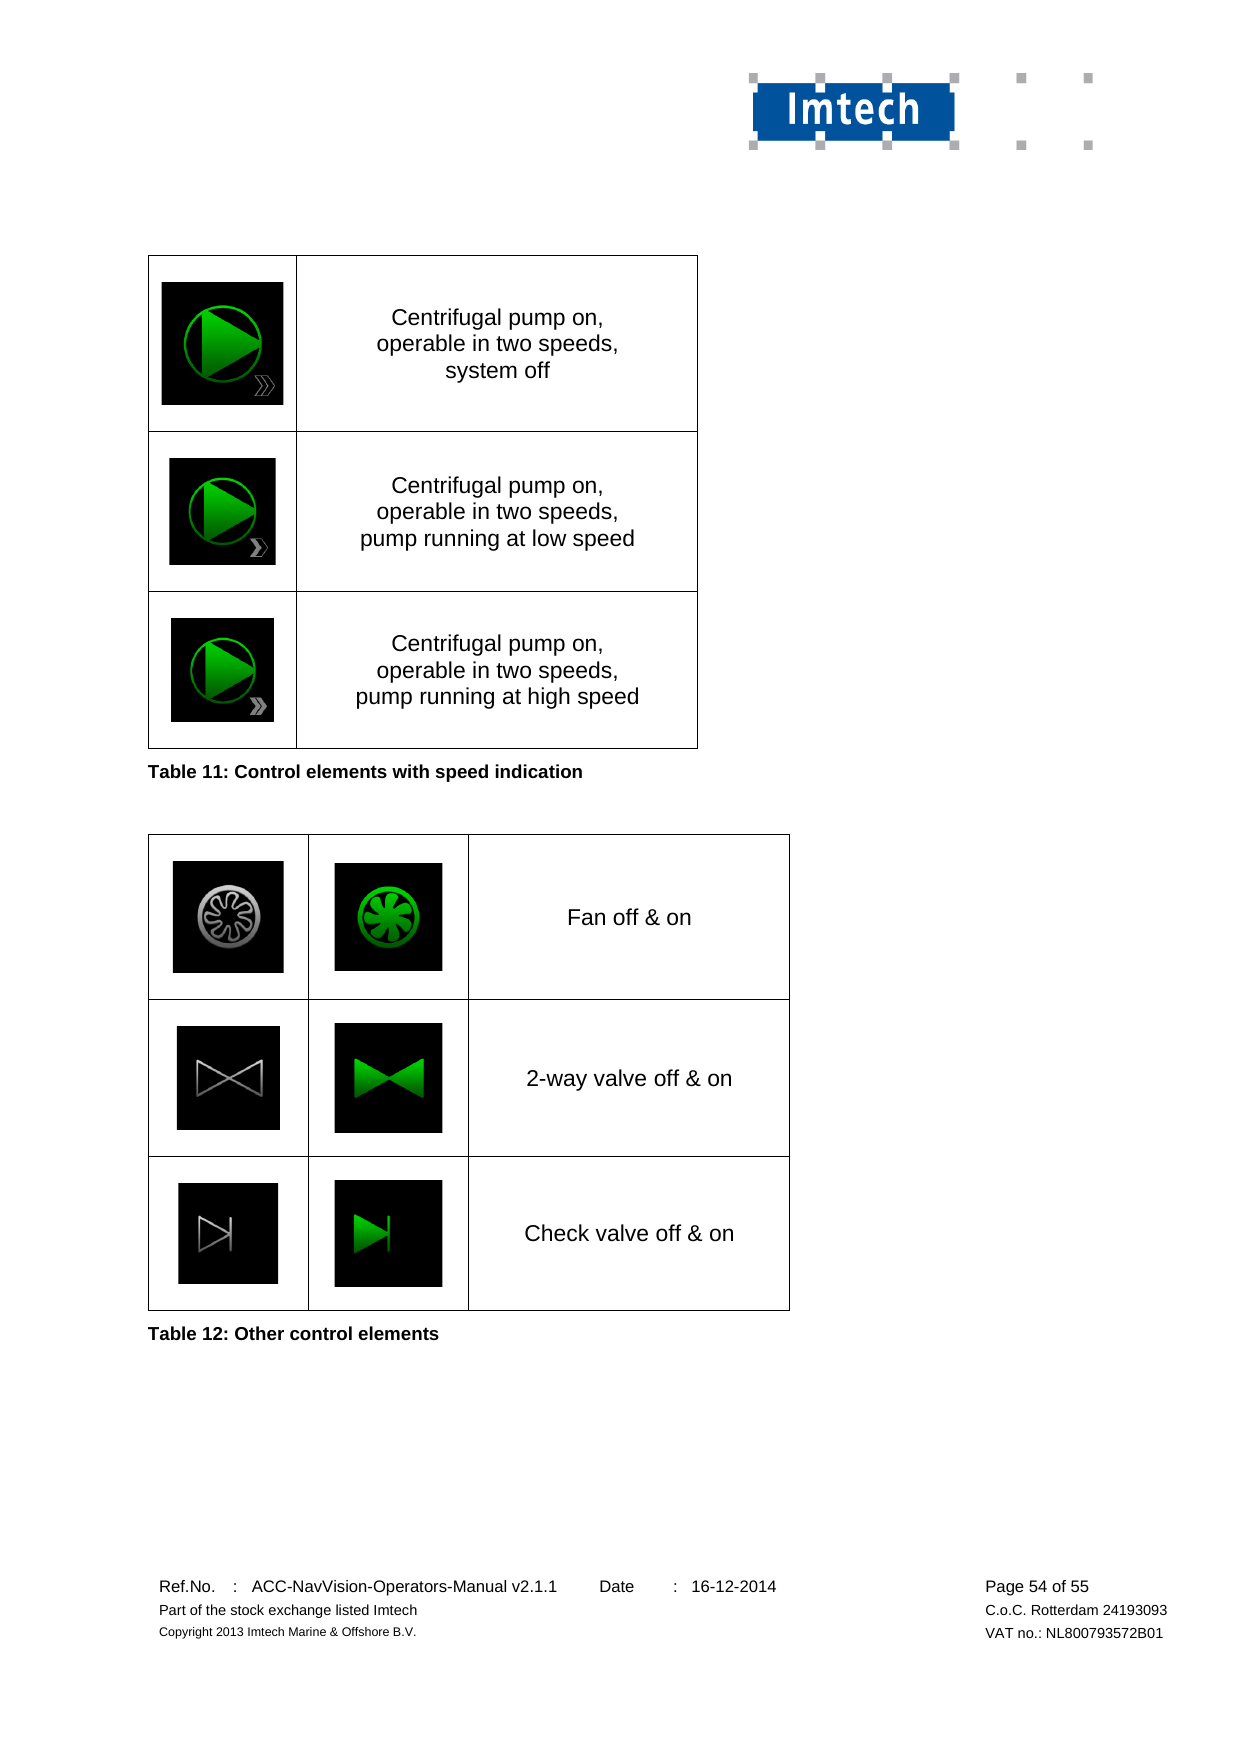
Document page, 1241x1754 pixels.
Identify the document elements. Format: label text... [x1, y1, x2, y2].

text Table 12: Other control elements [148, 1323, 1093, 1345]
table_cell [149, 432, 296, 591]
text Table 11: Control elements with speed indication [148, 761, 1093, 783]
picture [172, 861, 284, 973]
table_cell Centrifugal pump on, operable in two speeds, pump running at high speed [297, 592, 697, 748]
table_header [149, 256, 296, 431]
picture [178, 1183, 279, 1284]
table_cell Check valve off & on [469, 1157, 789, 1309]
table_cell Centrifugal pump on, operable in two speeds, pump running at low speed [297, 432, 697, 591]
picture [334, 863, 443, 971]
table_cell 2-way valve off & on [469, 1000, 789, 1156]
table_cell [149, 592, 296, 748]
picture [161, 282, 284, 405]
table_cell [309, 1157, 468, 1309]
table_cell [309, 1000, 468, 1156]
table_cell [149, 1157, 308, 1309]
picture [176, 1026, 280, 1130]
table_header [309, 835, 468, 999]
table_cell [149, 1000, 308, 1156]
table_header Centrifugal pump on, operable in two speeds, system off [297, 256, 697, 431]
picture [334, 1023, 443, 1133]
table_header [149, 835, 308, 999]
table_header Fan off & on [469, 835, 789, 999]
picture [169, 458, 276, 565]
picture [334, 1180, 443, 1287]
picture [171, 618, 274, 722]
picture [748, 73, 1093, 150]
